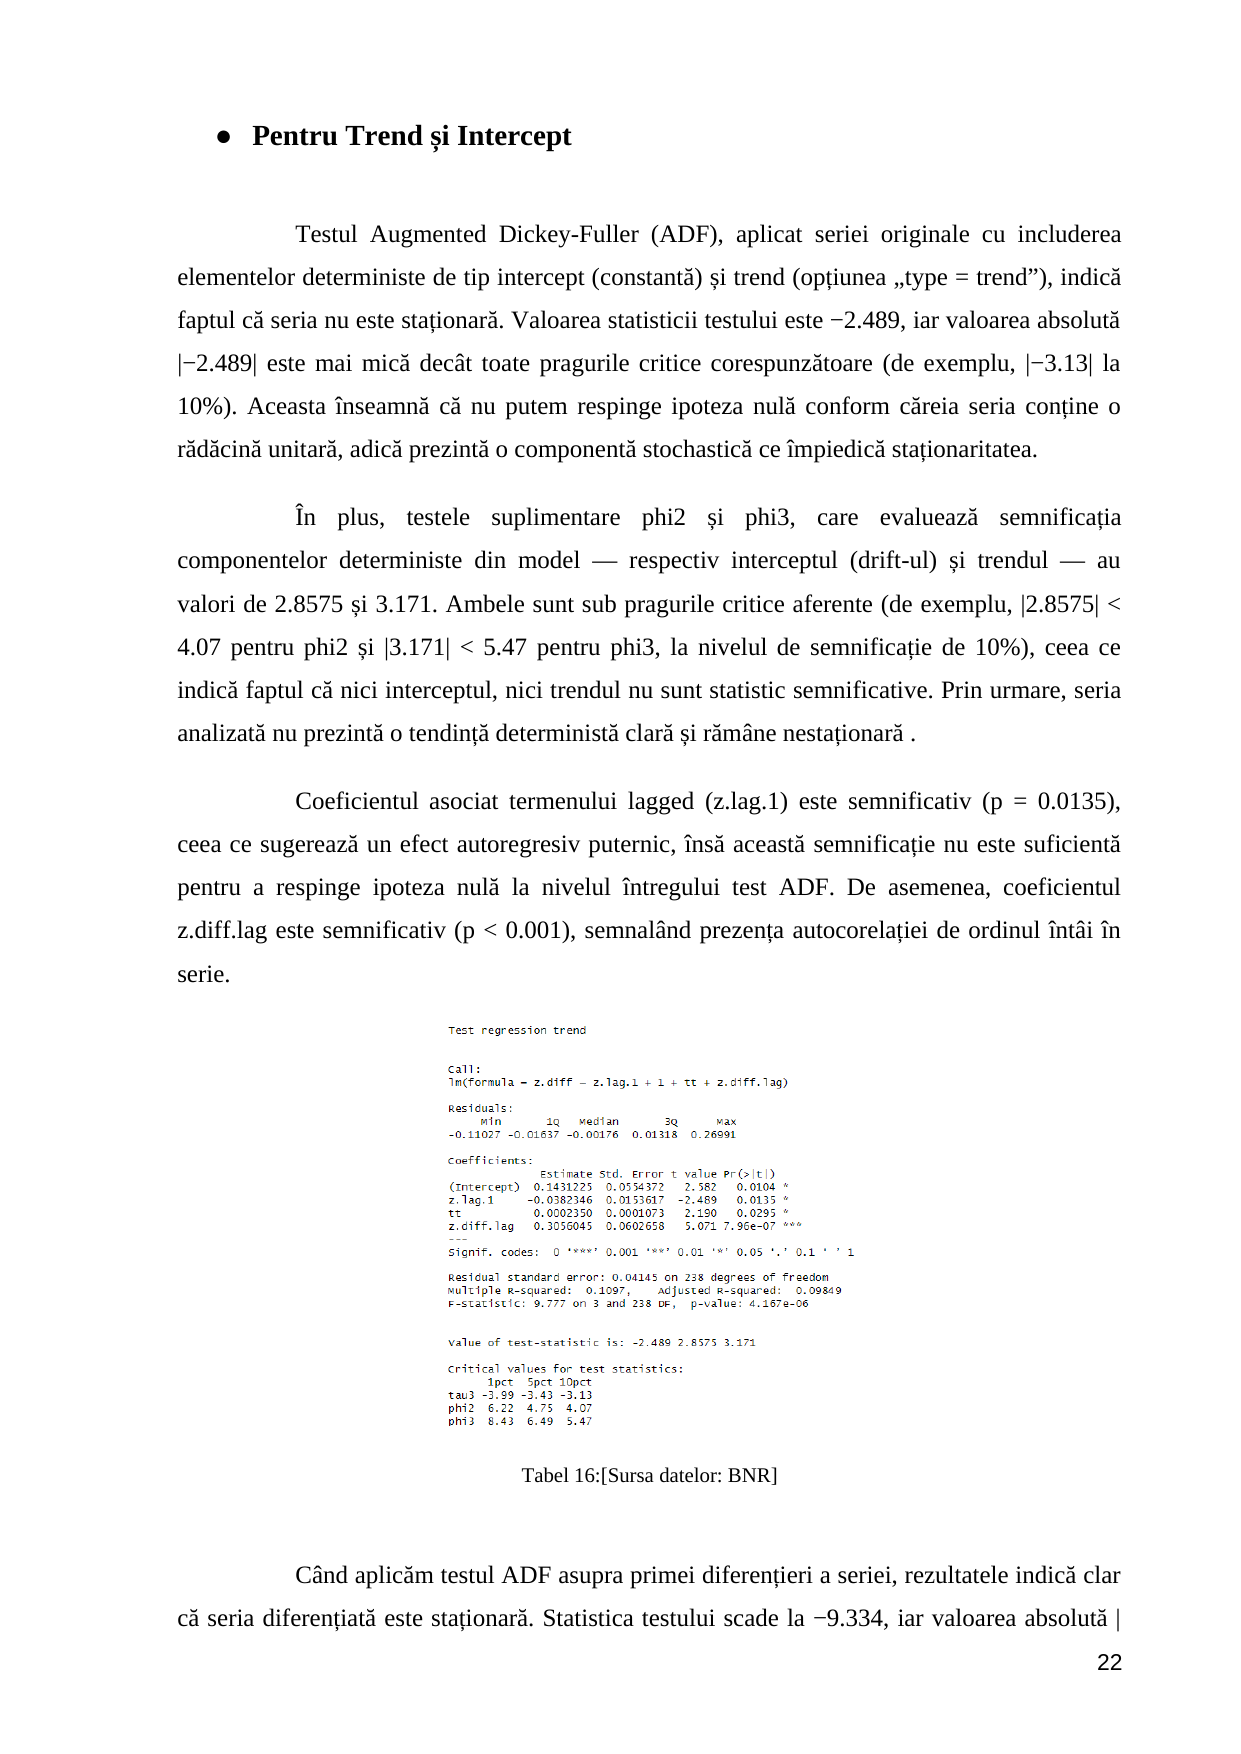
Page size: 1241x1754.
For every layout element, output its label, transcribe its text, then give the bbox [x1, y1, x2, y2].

list Pentru Trend și Intercept [214, 118, 1122, 152]
text În plus, testele suplimentare phi2 și phi3, care evaluează semnificația componentelor deterministe din model — respectiv interceptul (drift-ul) și trendul — au valori de 2.8575 și 3.171. Ambele sunt sub pragurile critice aferente (de exemplu, |2.8575| < 4.07 pentru phi2 și |3.171| < 5.47 pentru phi3, la nivelul de semnificație de 10%), ceea ce indică faptul că nici interceptul, nici trendul nu sunt statistic semnificative. Prin urmare, seria analizată nu prezintă o tendință deterministă clară și rămâne nestaționară . [177, 502, 1122, 747]
text Testul Augmented Dickey-Fuller (ADF), aplicat seriei originale cu includerea elementelor deterministe de tip intercept (constantă) și trend (opțiunea „type = trend”), indică faptul că seria nu este staționară. Valoarea statisticii testului este −2.489, iar valoarea absolută |−2.489| este mai mică decât toate pragurile critice corespunzătoare (de exemplu, |−3.13| la 10%). Aceasta înseamnă că nu putem respinge ipoteza nulă conform căreia seria conține o rădăcină unitară, adică prezintă o componentă stochastică ce împiedică staționaritatea. [177, 219, 1122, 463]
text Tabel 16:[Sursa datelor: BNR] [177, 1463, 1122, 1487]
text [177, 1560, 1122, 1632]
text Coeficientul asociat termenului lagged (z.lag.1) este semnificativ (p = 0.0135), ceea ce sugerează un efect autoregresiv puternic, însă această semnificație nu este suficientă pentru a respinge ipoteza nulă la nivelul întregului test ADF. De asemenea, coeficientul z.diff.lag este semnificativ (p < 0.001), semnalând prezența autocorelației de ordinul întâi în serie. [177, 786, 1122, 987]
picture [444, 1026, 855, 1426]
